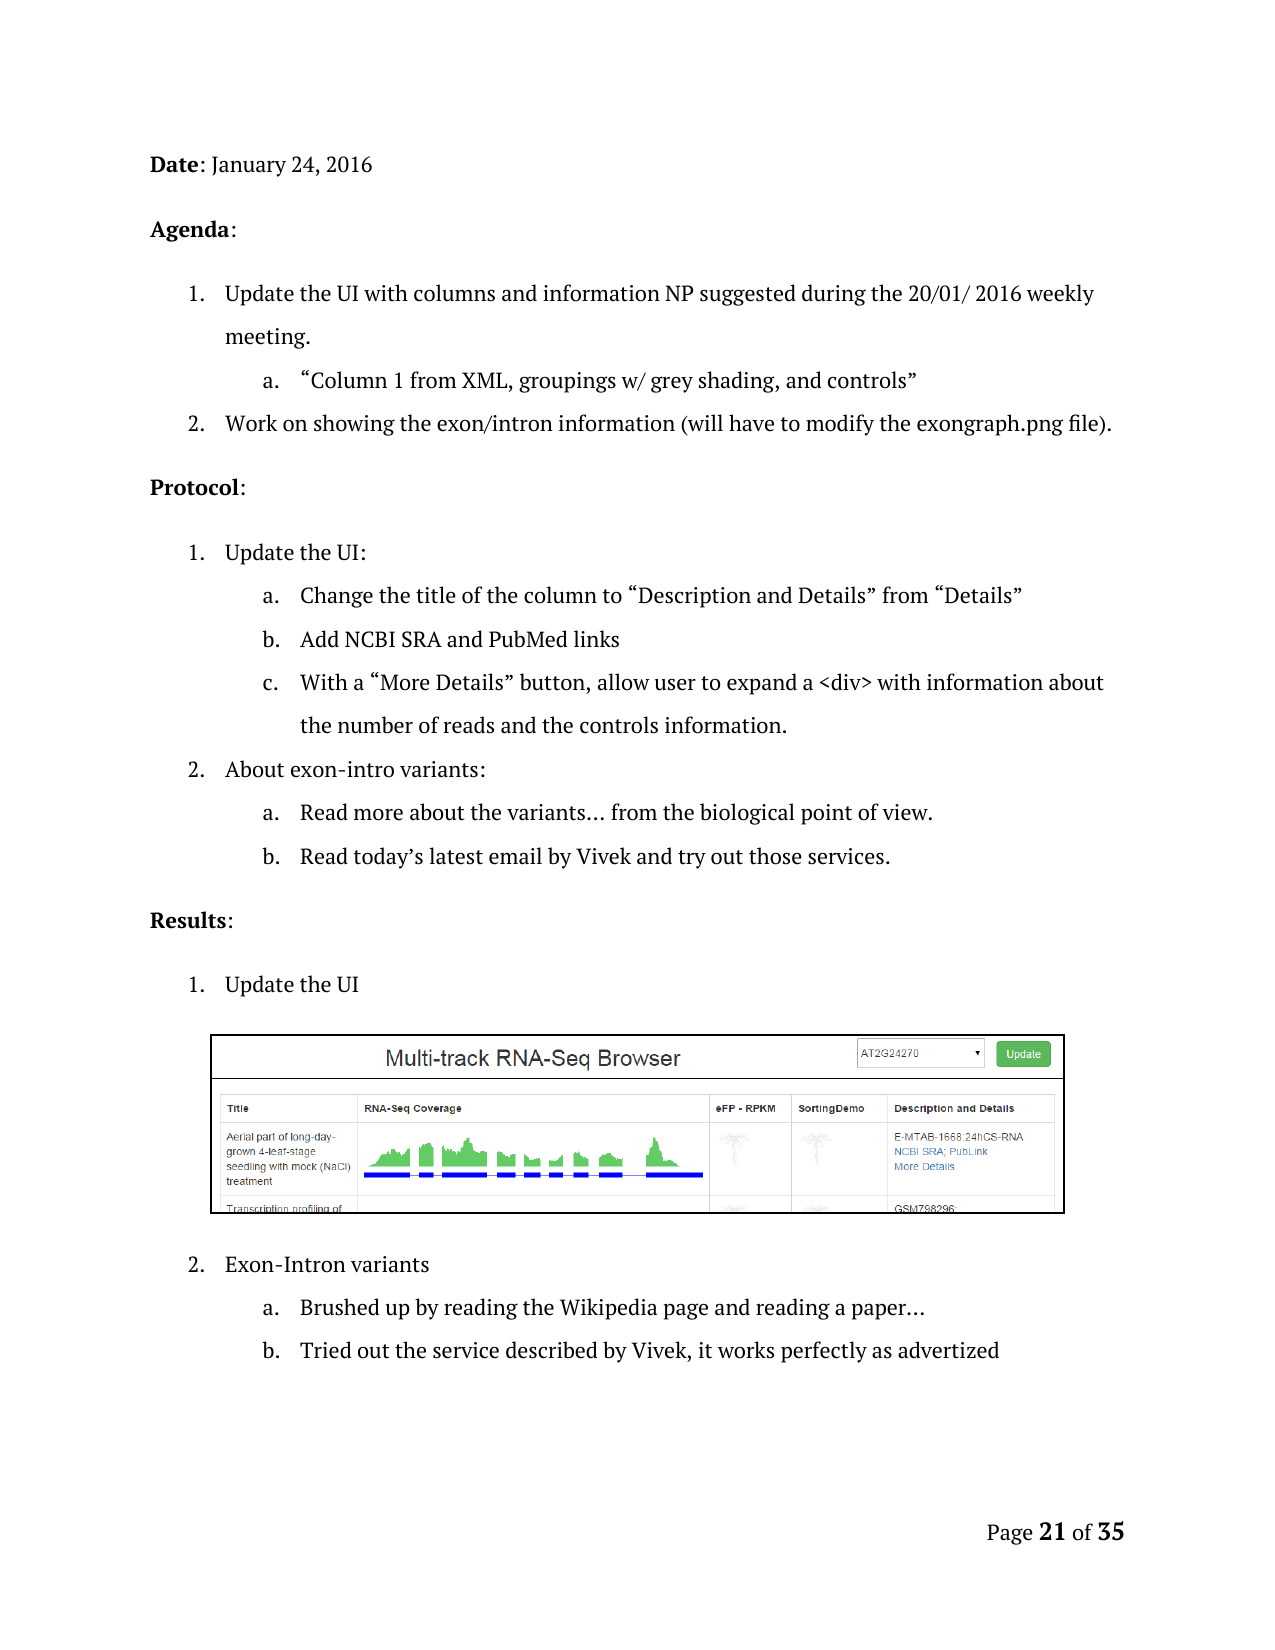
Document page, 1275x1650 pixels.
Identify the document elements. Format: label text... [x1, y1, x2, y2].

text Results: [150, 906, 1125, 935]
list Brushed up by reading the Wikipedia page and reading a paper… [262, 1293, 1125, 1322]
list “Column 1 from XML, groupings w/ grey shading, and controls” [262, 365, 1125, 394]
list Exon-Intron variants [187, 1249, 1125, 1278]
list Update the UI with columns and information NP suggested during the 20/01/ 2016 weekly meeting. [187, 278, 1125, 351]
text Date: January 24, 2016 [150, 150, 1125, 179]
picture [212, 1036, 1063, 1212]
list Read more about the variants… from the biological point of view. [262, 798, 1125, 827]
list Update the UI [187, 970, 1125, 999]
list Tried out the service described by Vivek, it works perfectly as advertized [262, 1336, 1125, 1365]
list Add NCBI SRA and PubMed links [262, 624, 1125, 653]
list Work on showing the exon/intron information (will have to modify the exongraph.png file). [187, 409, 1125, 438]
list Change the title of the column to “Description and Details” from “Details” [262, 581, 1125, 610]
list About exon-intro variants: [187, 754, 1125, 783]
text Protocol: [150, 473, 1125, 502]
list Read today’s latest email by Vivek and try out those services. [262, 841, 1125, 870]
list With a “More Details” button, allow user to expand a <div> with information about the number of reads and the controls information. [262, 668, 1125, 740]
list Update the UI: [187, 537, 1125, 566]
text Agenda: [150, 214, 1125, 243]
